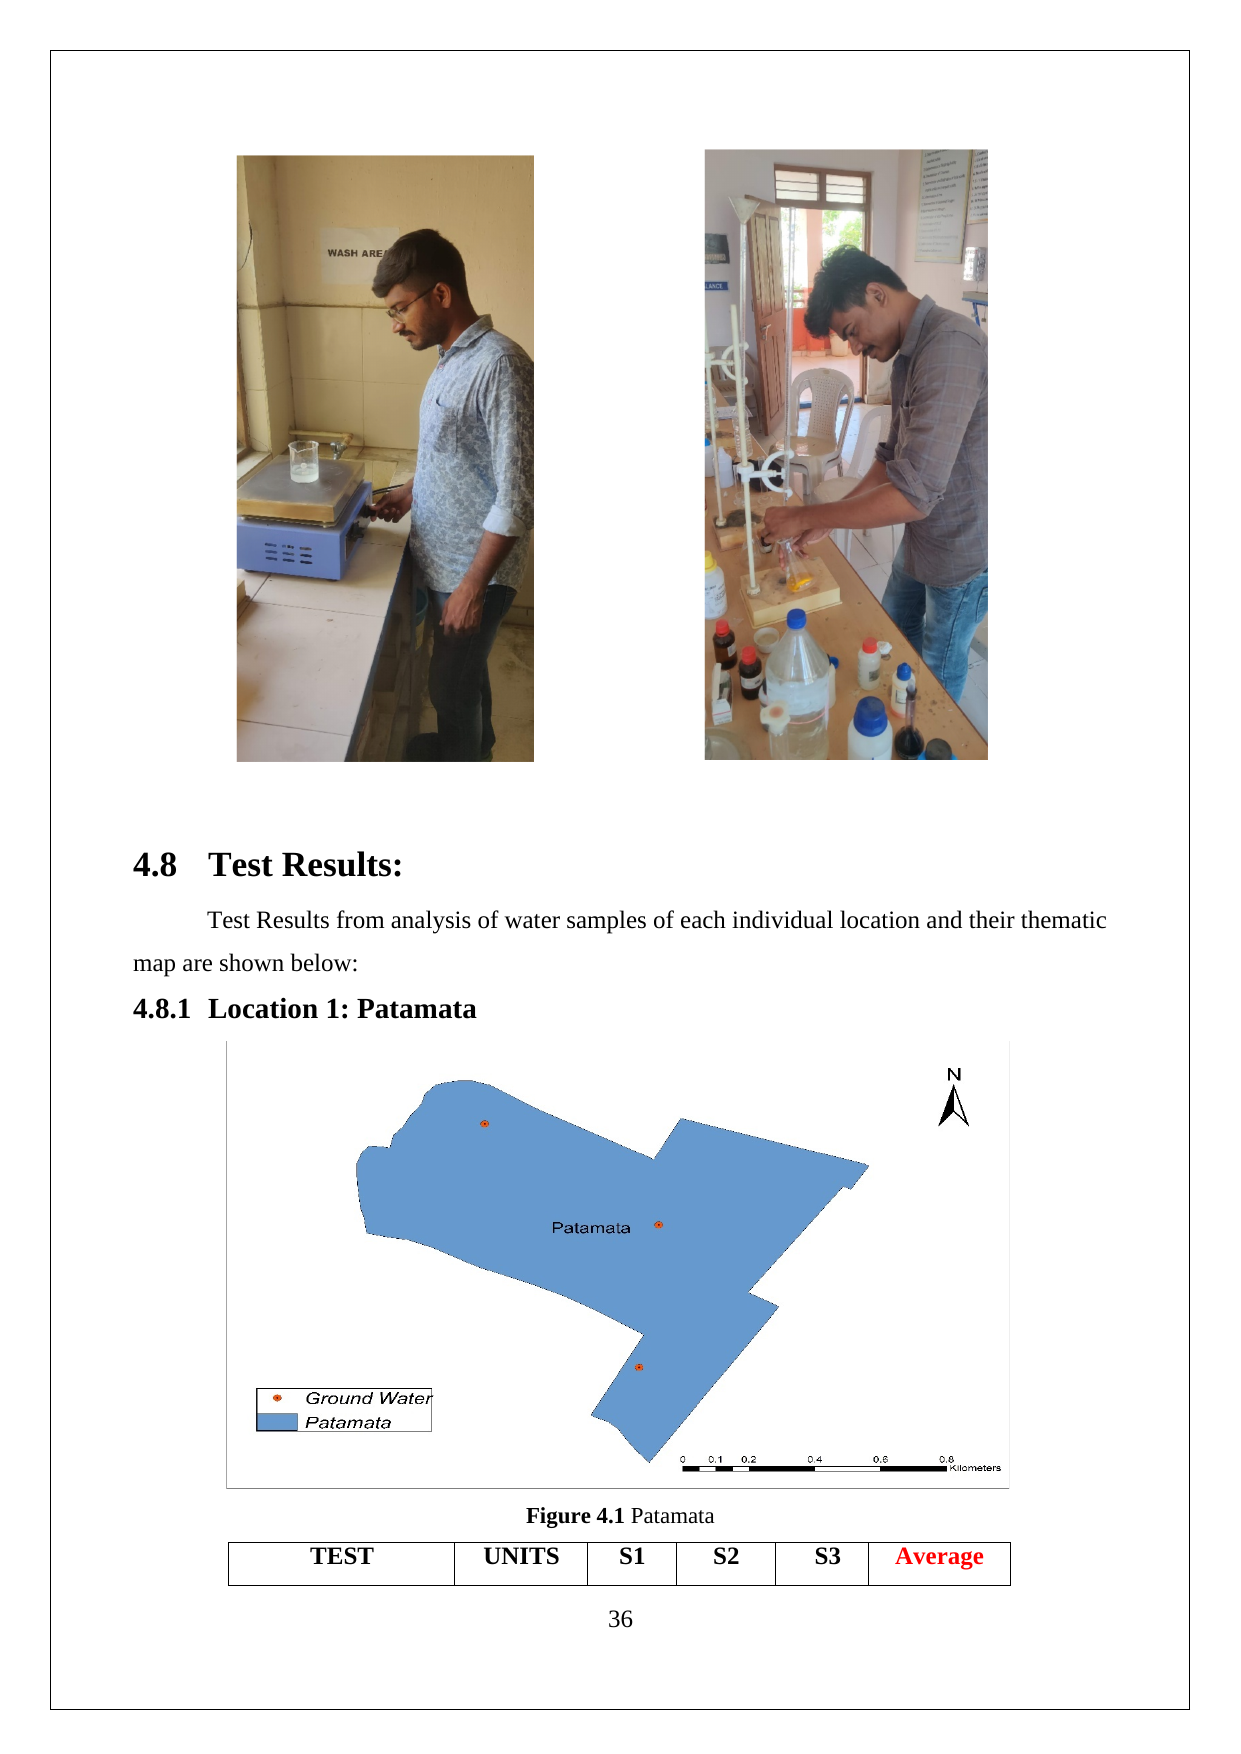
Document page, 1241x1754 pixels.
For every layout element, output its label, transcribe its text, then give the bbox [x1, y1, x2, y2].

table_header S2 [677, 1543, 775, 1585]
picture [226, 1041, 1010, 1489]
table_header S3 [776, 1543, 868, 1585]
text 4.8 Test Results: [133, 843, 1108, 884]
text Test Results from analysis of water samples of each individual location and their thematic map are shown below: [133, 905, 1108, 977]
table_header TEST [229, 1543, 454, 1585]
table_header Average [869, 1543, 1010, 1585]
table_header UNITS [455, 1543, 587, 1585]
picture [237, 156, 534, 761]
table_header S1 [588, 1543, 676, 1585]
text Figure 4.1 Patamata [133, 1503, 1108, 1529]
picture [705, 150, 988, 760]
text 4.8.1 Location 1: Patamata [133, 991, 1108, 1024]
